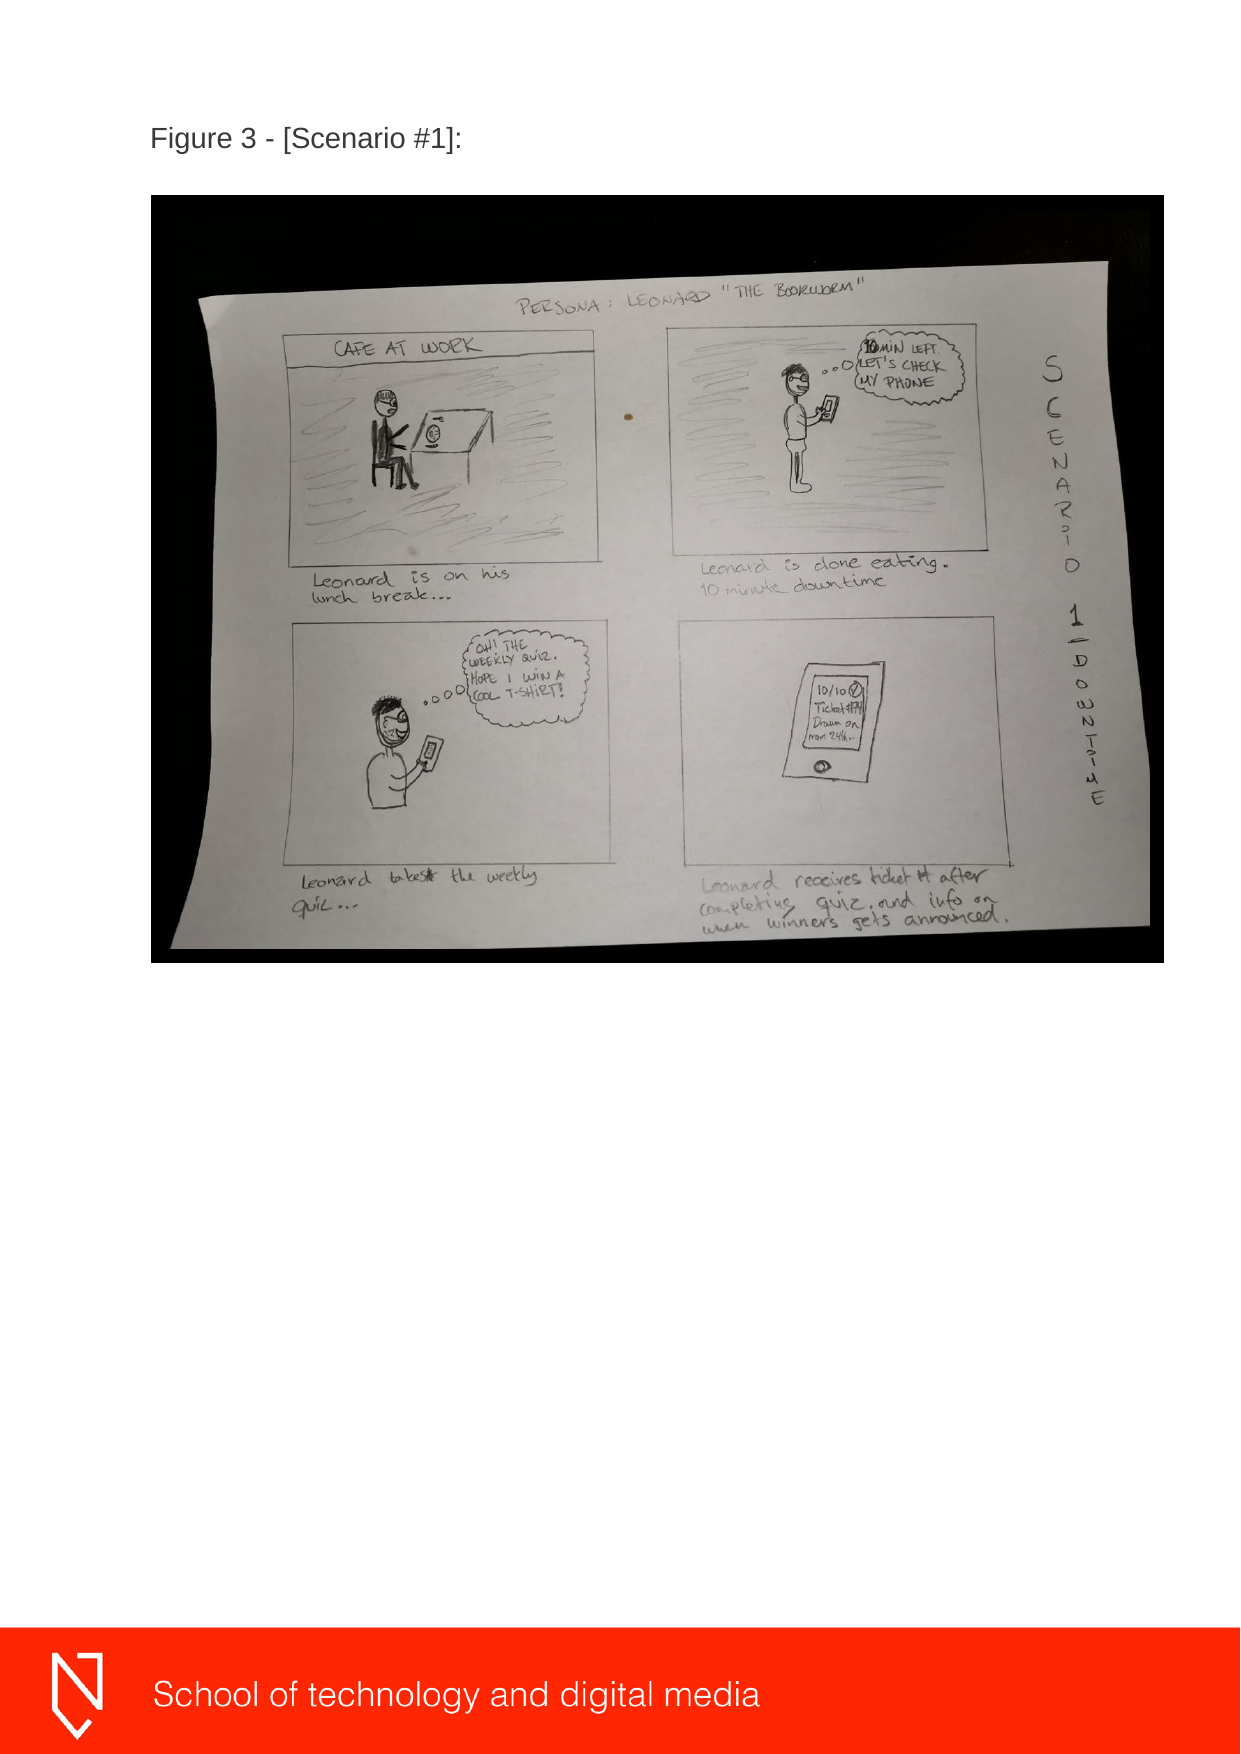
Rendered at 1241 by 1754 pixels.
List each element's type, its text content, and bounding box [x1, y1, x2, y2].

text Figure 3 - [Scenario #1]: [150, 121, 1090, 154]
picture [166, 210, 1150, 949]
picture [0, 1618, 1241, 1754]
